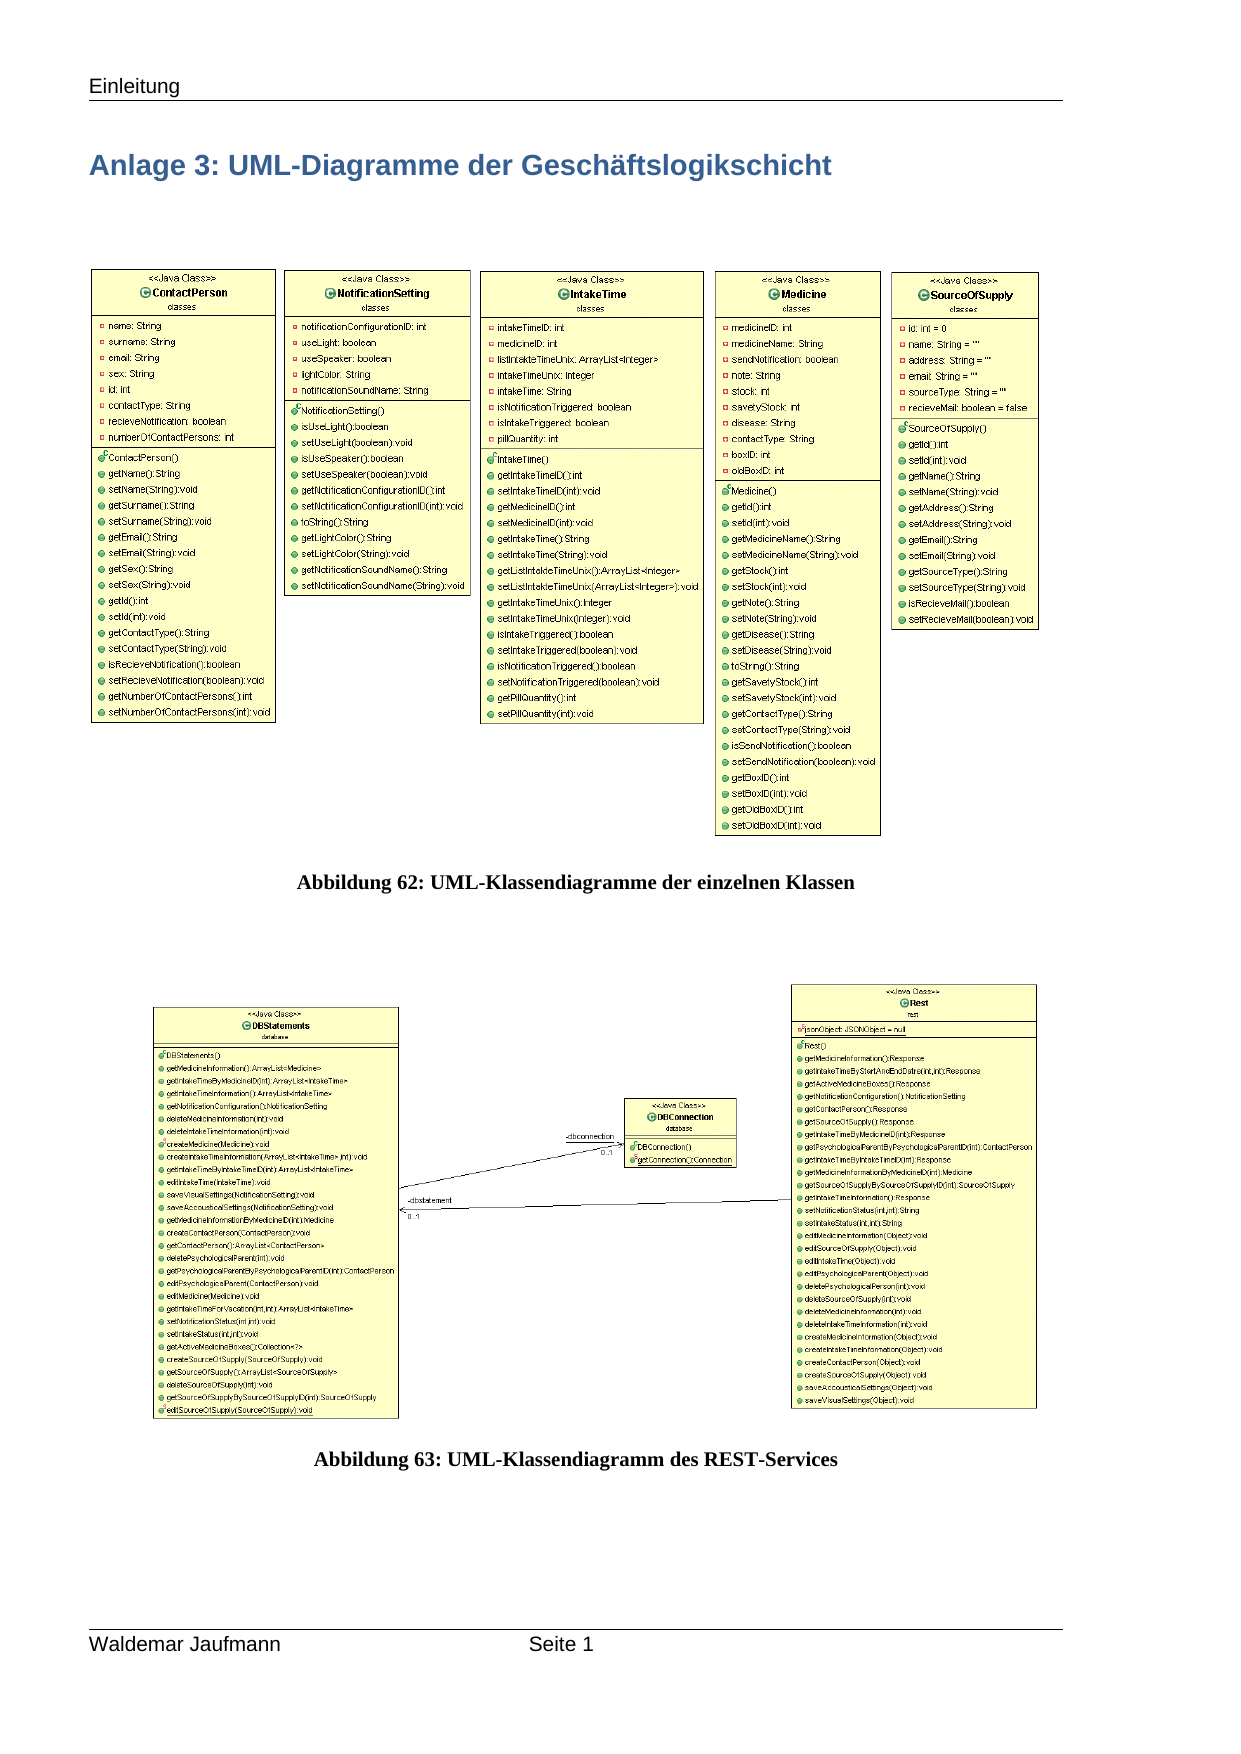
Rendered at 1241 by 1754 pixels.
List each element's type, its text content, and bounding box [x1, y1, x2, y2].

text Abbildung 62: UML-Klassendiagramme der einzelnen Klassen [89, 870, 1063, 894]
picture [88, 977, 1063, 1423]
picture [88, 266, 1090, 845]
text Abbildung 63: UML-Klassendiagramm des REST-Services [89, 1447, 1063, 1471]
text Anlage 3: UML-Diagramme der Geschäftslogikschicht [89, 148, 1063, 181]
